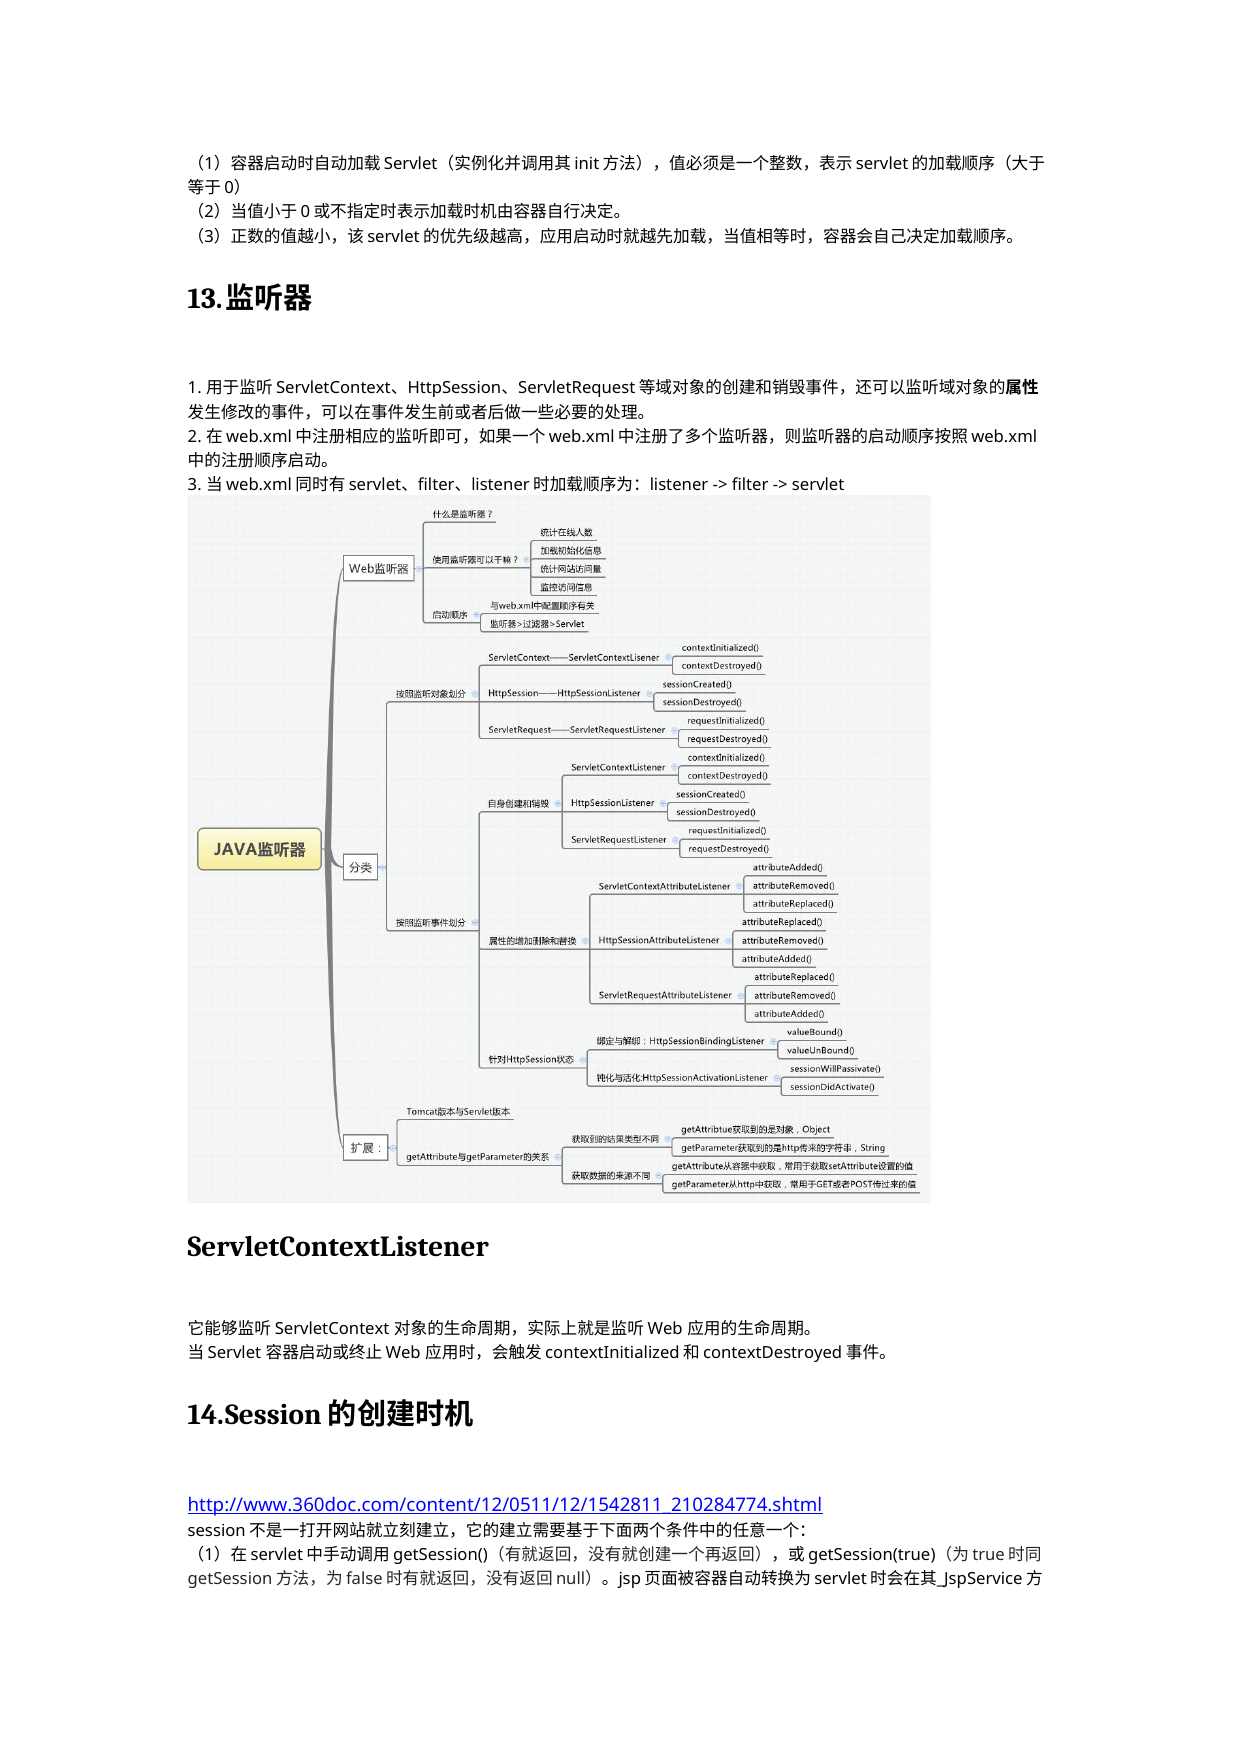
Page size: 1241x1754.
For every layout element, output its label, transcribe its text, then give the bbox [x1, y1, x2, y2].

picture [187, 495, 931, 1203]
text http://www.360doc.com/content/12/0511/12/1542811_210284774.shtml [187, 1491, 1053, 1517]
text 3. 当web.xml同时有servlet、filter、listener时加载顺序为：listener -> filter -> servlet [187, 471, 1053, 496]
text session不是一打开网站就立刻建立，它的建立需要基于下面两个条件中的任意一个： [187, 1517, 1053, 1541]
subtitle Session的创建时机 [187, 1391, 1053, 1433]
text 1. 用于监听ServletContext、HttpSession、ServletRequest等域对象的创建和销毁事件，还可以监听域对象的属性发生修改的事件，可以在事件发生前或者后做一些必要的处理。 [187, 374, 1053, 423]
text （2）当值小于0或不指定时表示加载时机由容器自行决定。 [187, 198, 1053, 223]
subtitle 监听器 [187, 274, 1053, 316]
subtitle ServletContextListener [187, 1230, 1053, 1264]
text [187, 1541, 1053, 1589]
text 当Servlet 容器启动或终止Web 应用时，会触发contextInitialized和contextDestroyed事件。 [187, 1339, 1053, 1364]
text 它能够监听 ServletContext 对象的生命周期，实际上就是监听 Web 应用的生命周期。 [187, 1315, 1053, 1339]
text （1）容器启动时自动加载Servlet（实例化并调用其init方法），值必须是一个整数，表示servlet的加载顺序（大于等于0） [187, 150, 1053, 198]
text 2. 在web.xml中注册相应的监听即可，如果一个web.xml中注册了多个监听器，则监听器的启动顺序按照web.xml中的注册顺序启动。 [187, 423, 1053, 471]
text （3）正数的值越小，该servlet的优先级越高，应用启动时就越先加载，当值相等时，容器会自己决定加载顺序。 [187, 223, 1053, 247]
